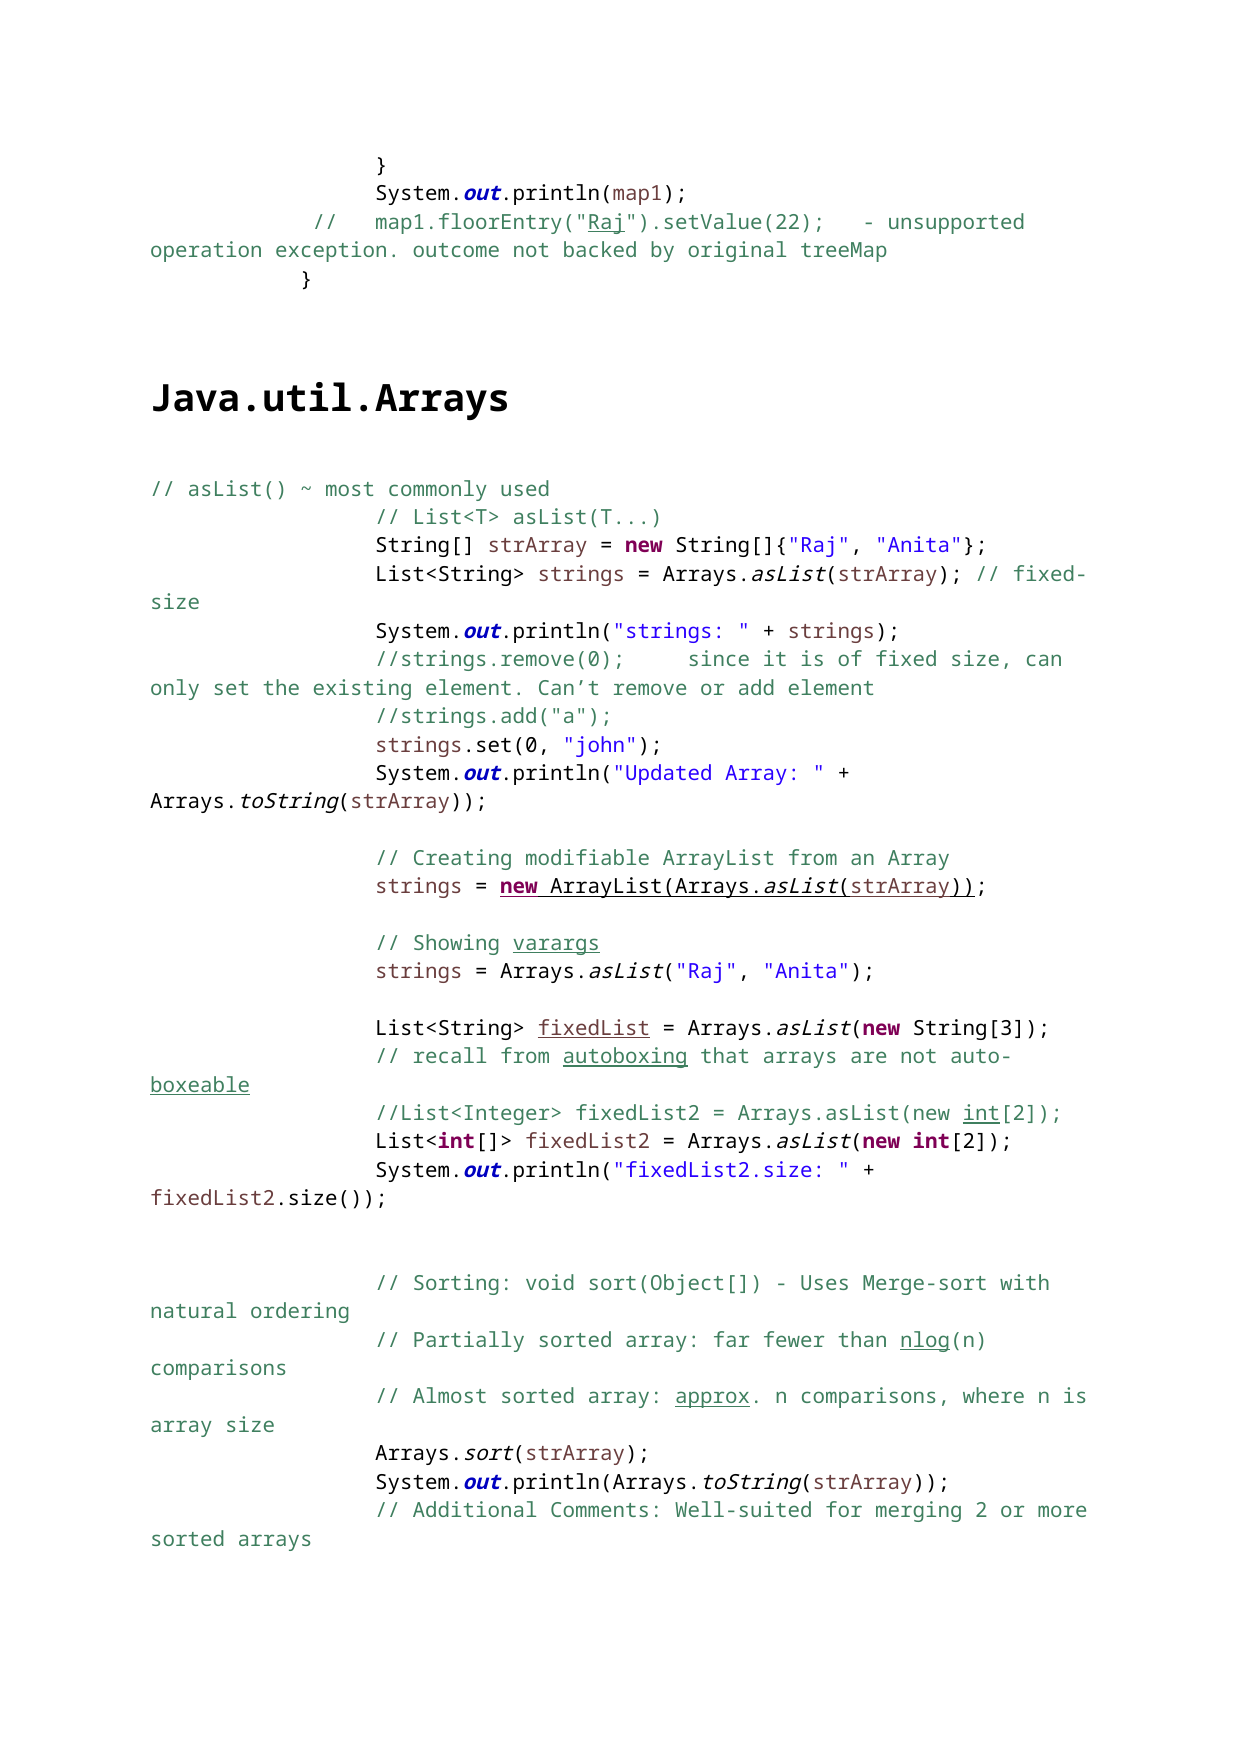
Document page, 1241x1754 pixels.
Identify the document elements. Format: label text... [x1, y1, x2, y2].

text String[] strArray = new String[]{"Raj", "Anita"}; [150, 531, 1090, 559]
text } [150, 150, 1090, 178]
text System.out.println("strings: " + strings); [150, 616, 1090, 644]
text strings = Arrays.asList("Raj", "Anita"); [150, 956, 1090, 985]
text // recall from autoboxing that arrays are not auto-boxeable [150, 1041, 1090, 1098]
text Arrays.sort(strArray); [150, 1438, 1090, 1467]
text // map1.floorEntry("Raj").setValue(22); - unsupported operation exception. outcome not backed by original treeMap [150, 207, 1090, 264]
text // List<T> asList(T...) [150, 502, 1090, 531]
text //List<Integer> fixedList2 = Arrays.asList(new int[2]); [150, 1098, 1090, 1127]
text // asList() ~ most commonly used [150, 474, 1090, 502]
text // Sorting: void sort(Object[]) - Uses Merge-sort with natural ordering [150, 1268, 1090, 1325]
text } [150, 264, 1090, 292]
text List<int[]> fixedList2 = Arrays.asList(new int[2]); [150, 1127, 1090, 1155]
text System.out.println("Updated Array: " + Arrays.toString(strArray)); [150, 758, 1090, 815]
text Java.util.Arrays [150, 372, 1090, 423]
text List<String> strings = Arrays.asList(strArray); // fixed-size [150, 559, 1090, 616]
text //strings.remove(0); since it is of fixed size, can only set the existing element. Can’t remove or add element [150, 644, 1090, 701]
text strings.set(0, "john"); [150, 730, 1090, 758]
text //strings.add("a"); [150, 701, 1090, 730]
text // Almost sorted array: approx. n comparisons, where n is array size [150, 1382, 1090, 1438]
text // Additional Comments: Well-suited for merging 2 or more sorted arrays [150, 1495, 1090, 1552]
text // Partially sorted array: far fewer than nlog(n) comparisons [150, 1325, 1090, 1382]
text strings = new ArrayList(Arrays.asList(strArray)); [150, 871, 1090, 900]
text // Creating modifiable ArrayList from an Array [150, 843, 1090, 871]
text List<String> fixedList = Arrays.asList(new String[3]); [150, 1013, 1090, 1041]
text // Showing varargs [150, 928, 1090, 956]
text System.out.println(Arrays.toString(strArray)); [150, 1467, 1090, 1495]
text System.out.println(map1); [150, 178, 1090, 207]
text System.out.println("fixedList2.size: " + fixedList2.size()); [150, 1155, 1090, 1212]
